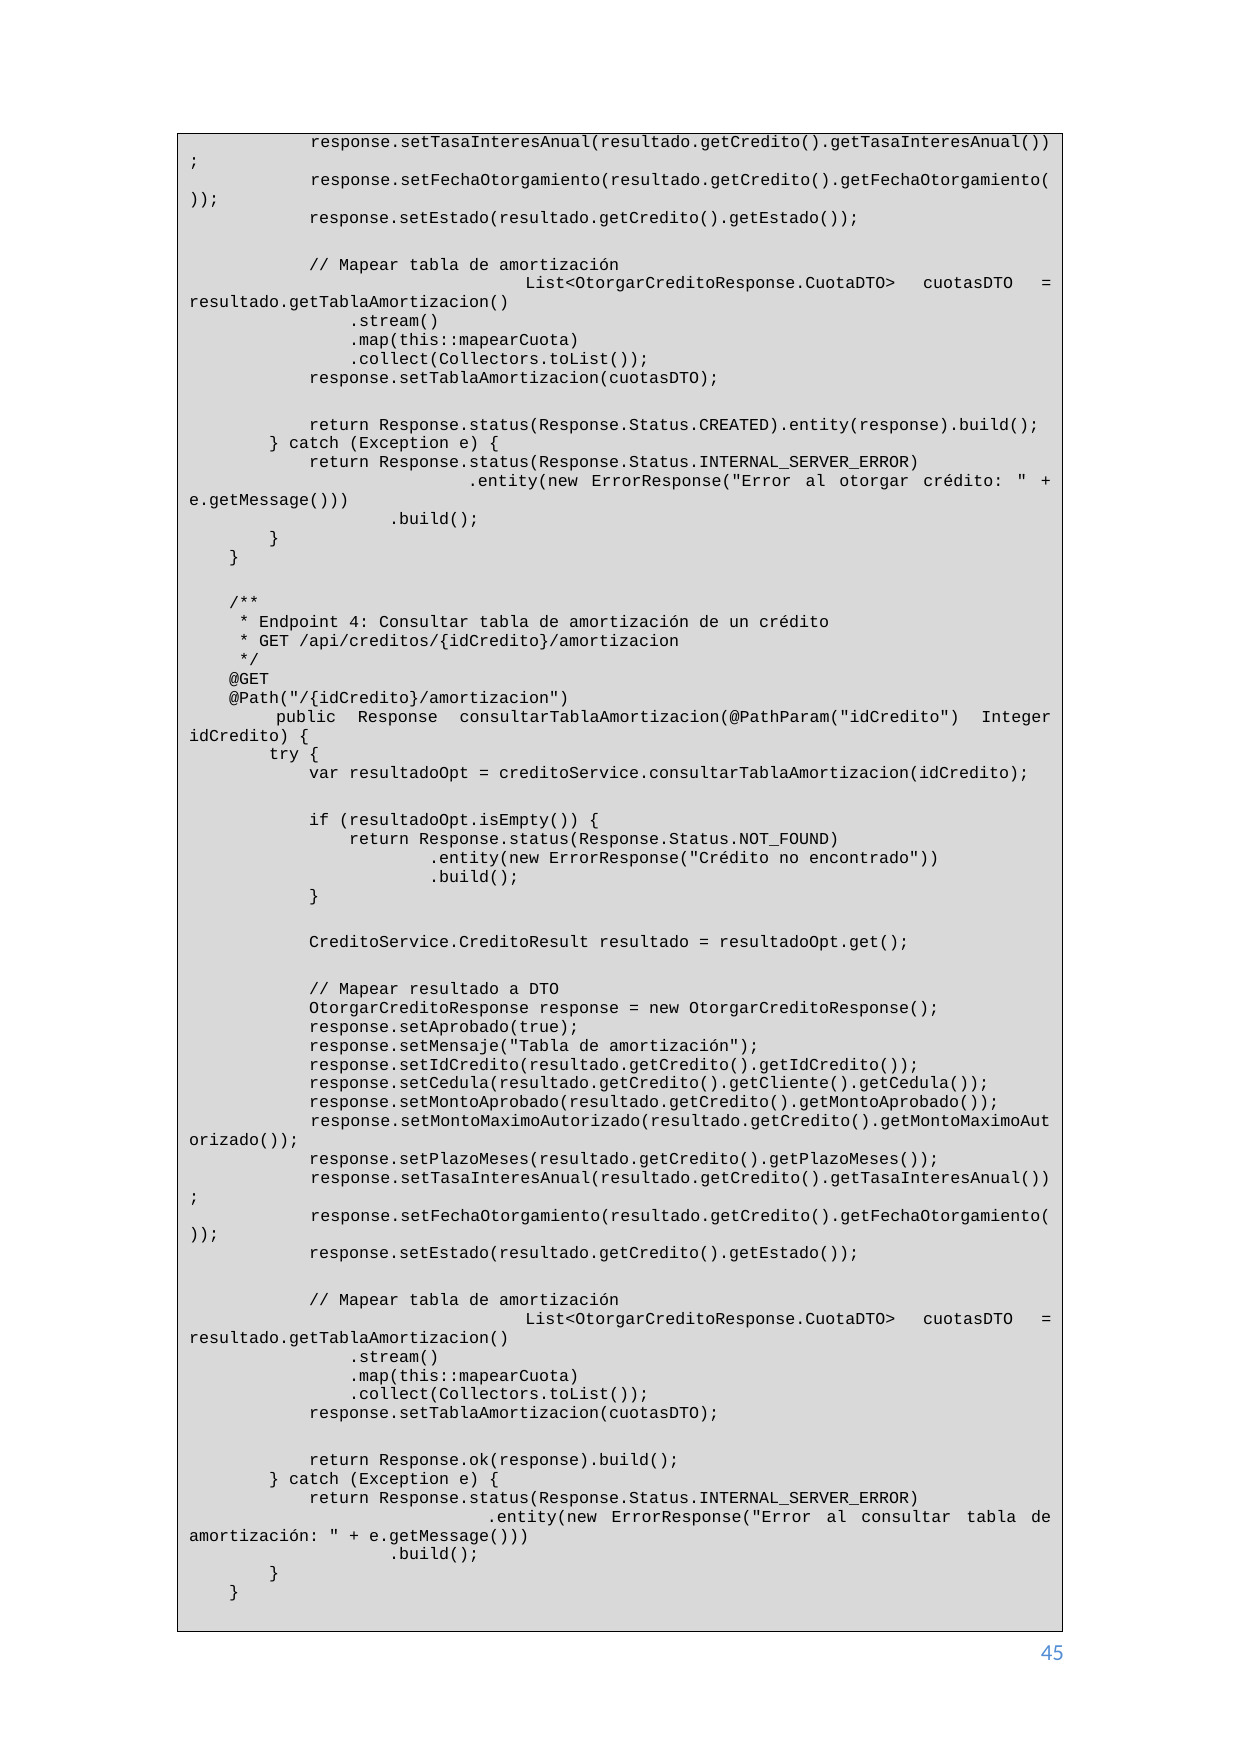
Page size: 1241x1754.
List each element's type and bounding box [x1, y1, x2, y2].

table_header [178, 134, 1062, 1631]
